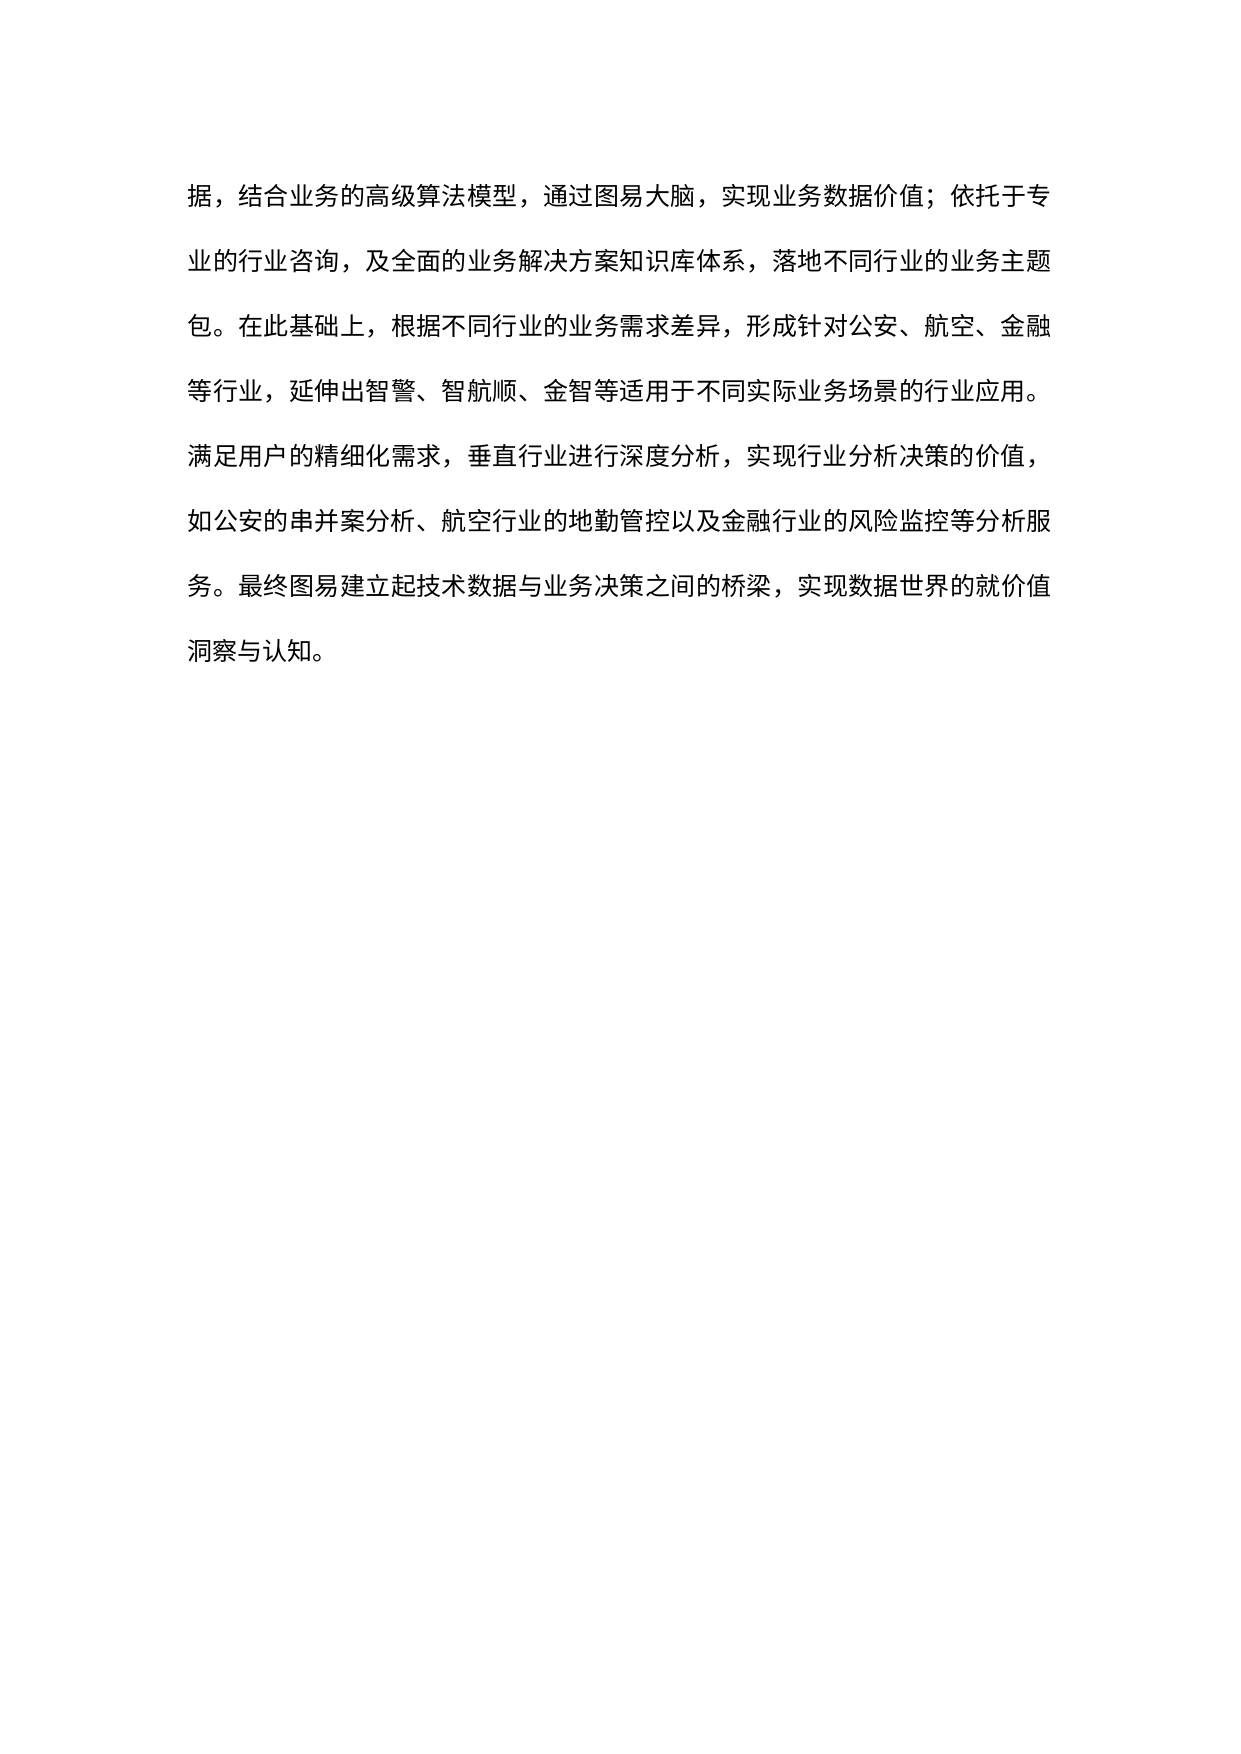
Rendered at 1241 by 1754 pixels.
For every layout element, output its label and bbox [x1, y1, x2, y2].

text [187, 162, 1053, 682]
